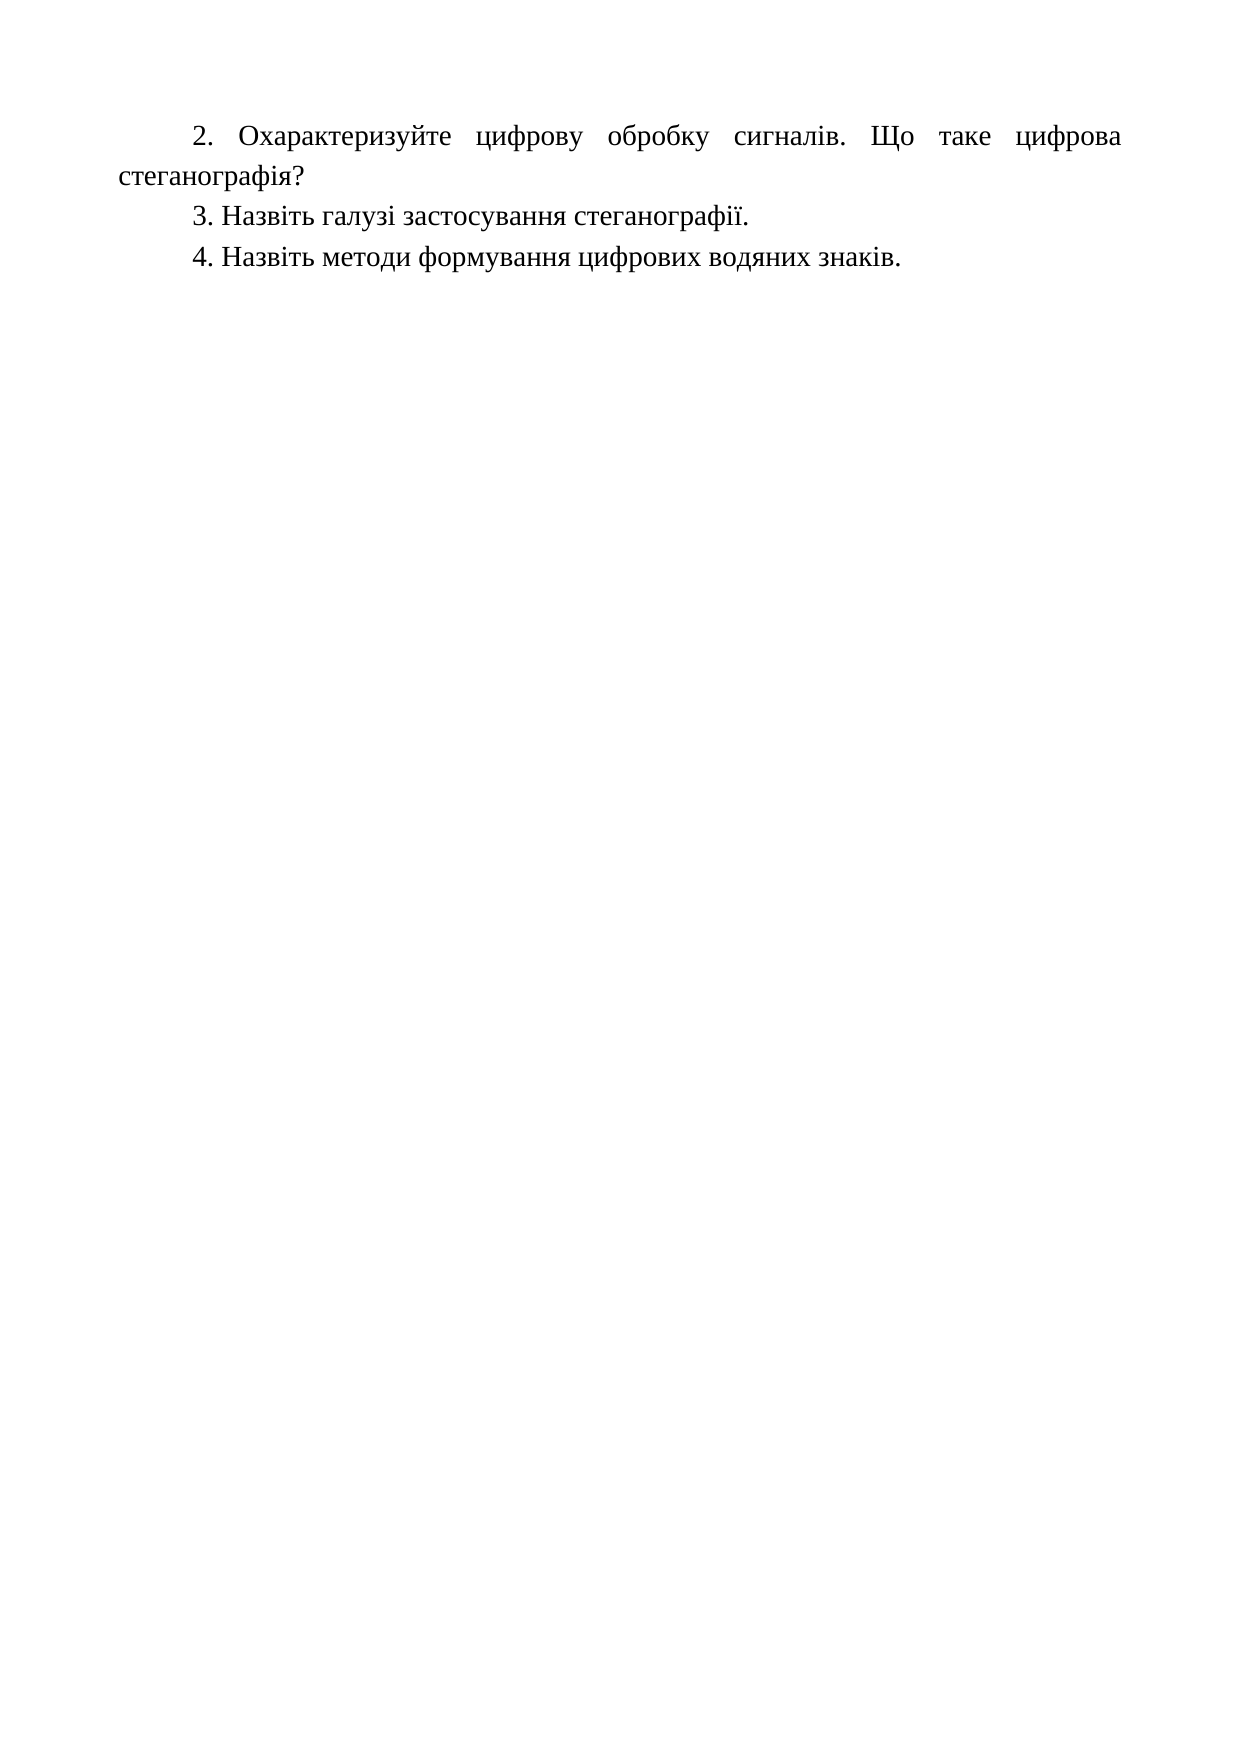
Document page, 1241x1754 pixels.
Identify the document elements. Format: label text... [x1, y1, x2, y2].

text 2. Охарактеризуйте цифрову обробку сигналів. Що таке цифрова стеганографія? [118, 118, 1122, 192]
text 3. Назвіть галузі застосування стеганографії. [118, 198, 1122, 232]
text 4. Назвіть методи формування цифрових водяних знаків. [118, 239, 1122, 272]
